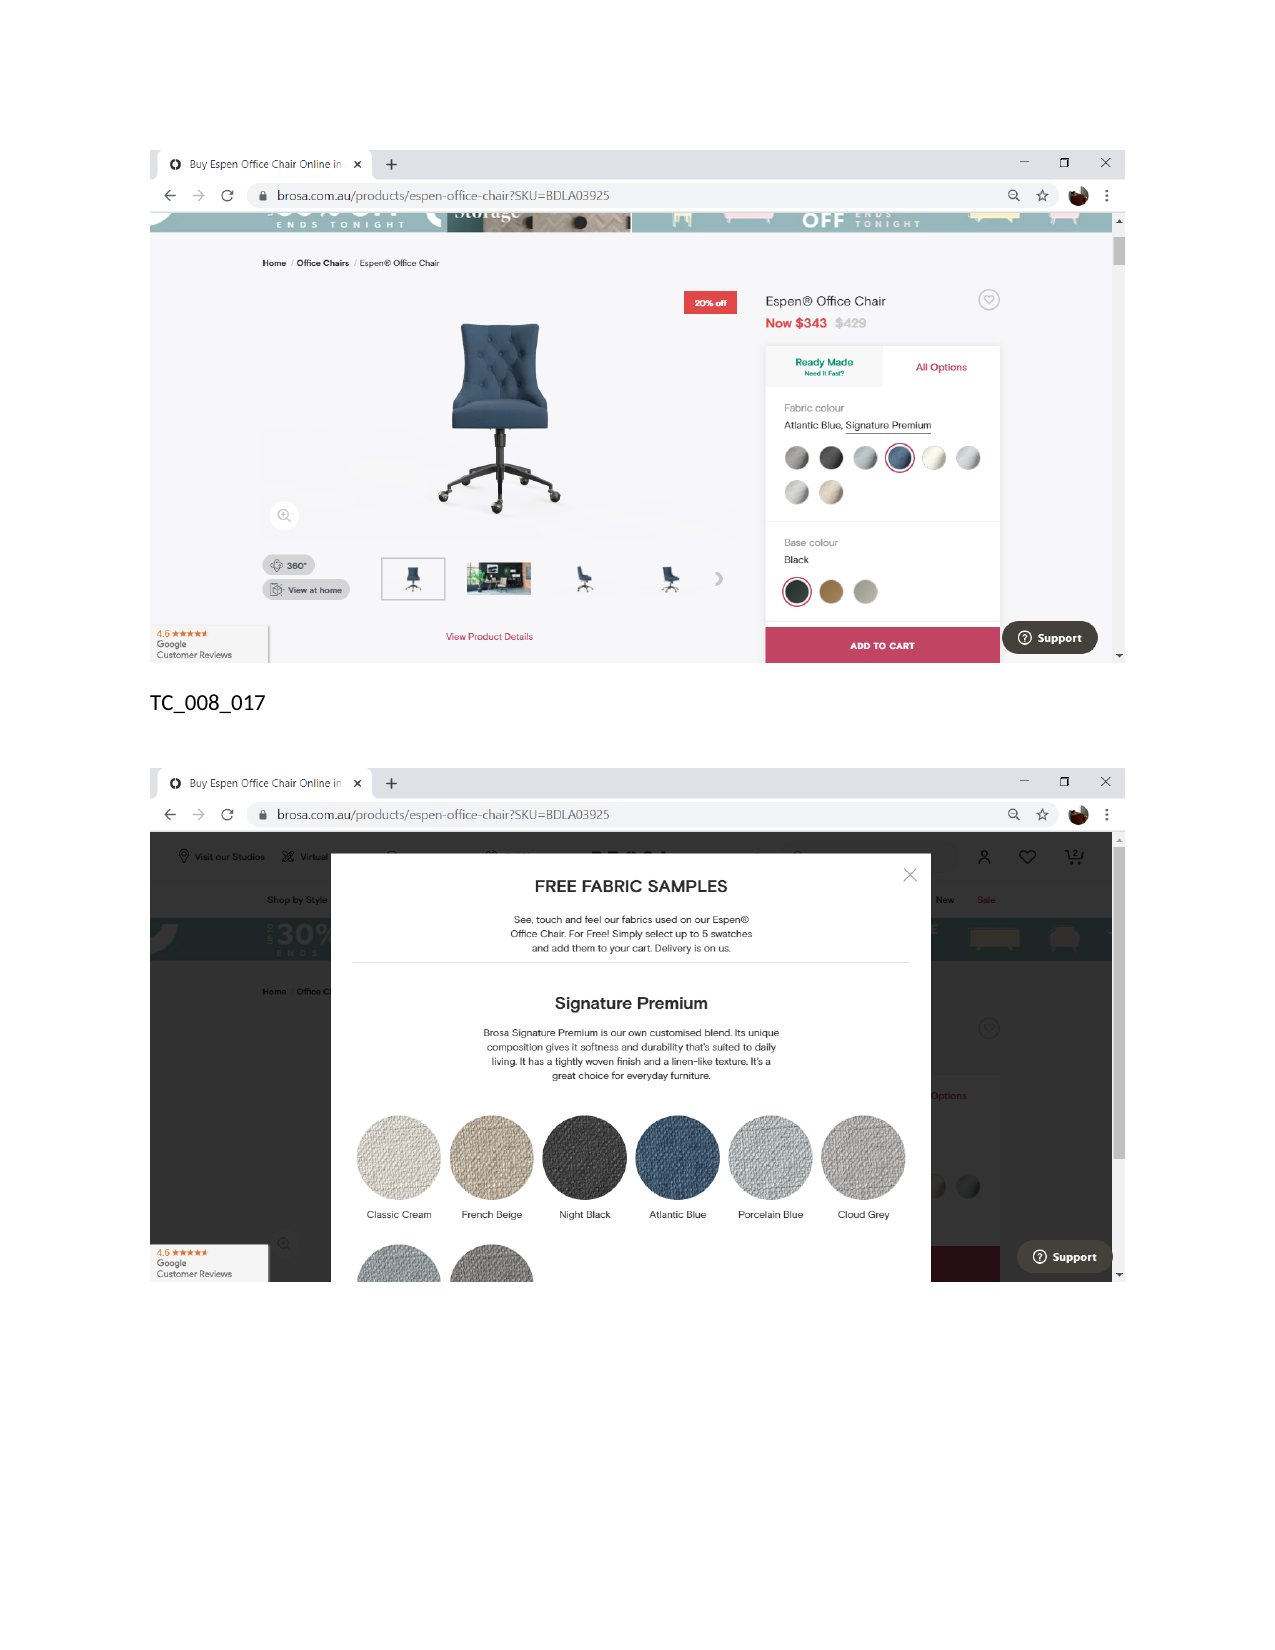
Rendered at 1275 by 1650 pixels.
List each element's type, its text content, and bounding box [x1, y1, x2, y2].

text TC_008_017 [150, 688, 1125, 716]
picture [150, 768, 1125, 1282]
picture [150, 150, 1125, 663]
